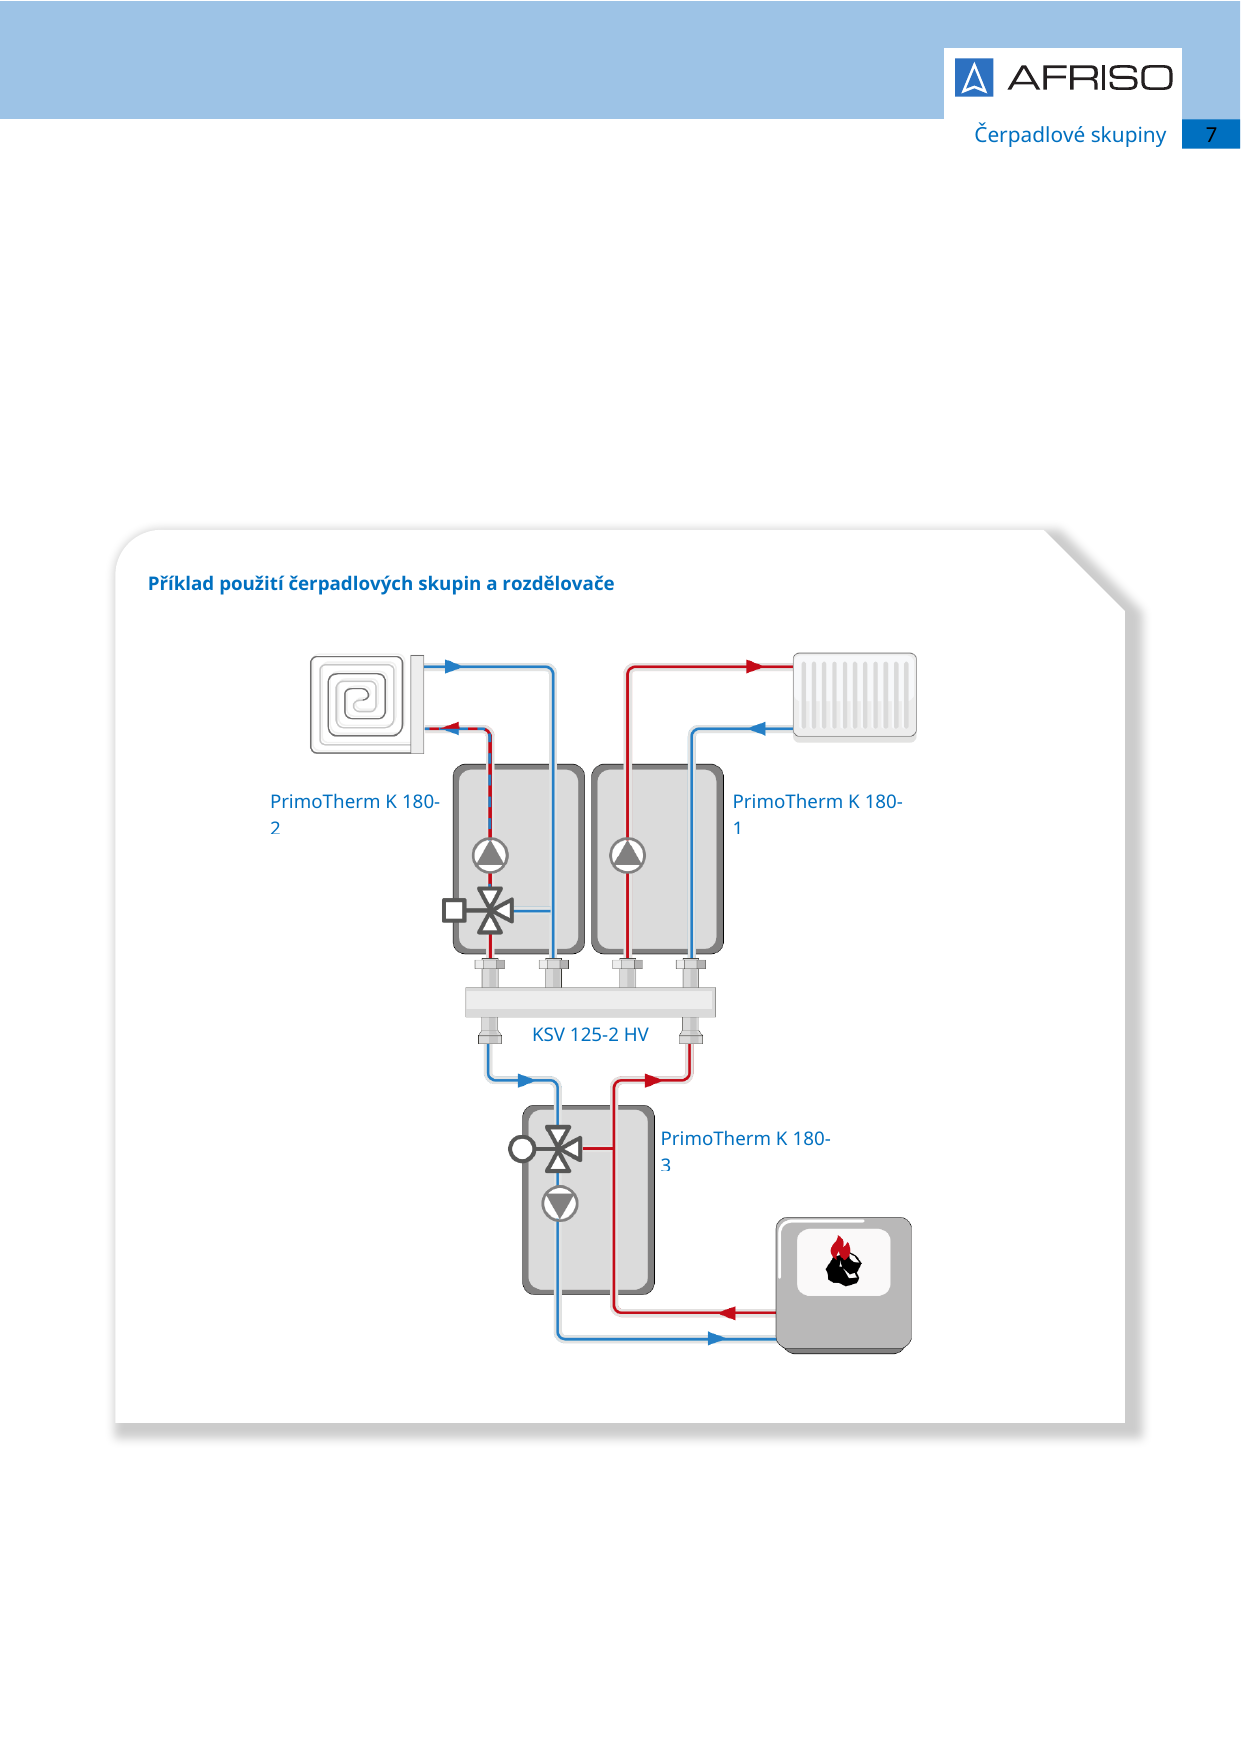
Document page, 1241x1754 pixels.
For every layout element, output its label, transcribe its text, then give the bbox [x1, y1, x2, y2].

text Příklad použití čerpadlových skupin a rozdělovače [148, 570, 1093, 595]
picture [294, 633, 927, 1361]
